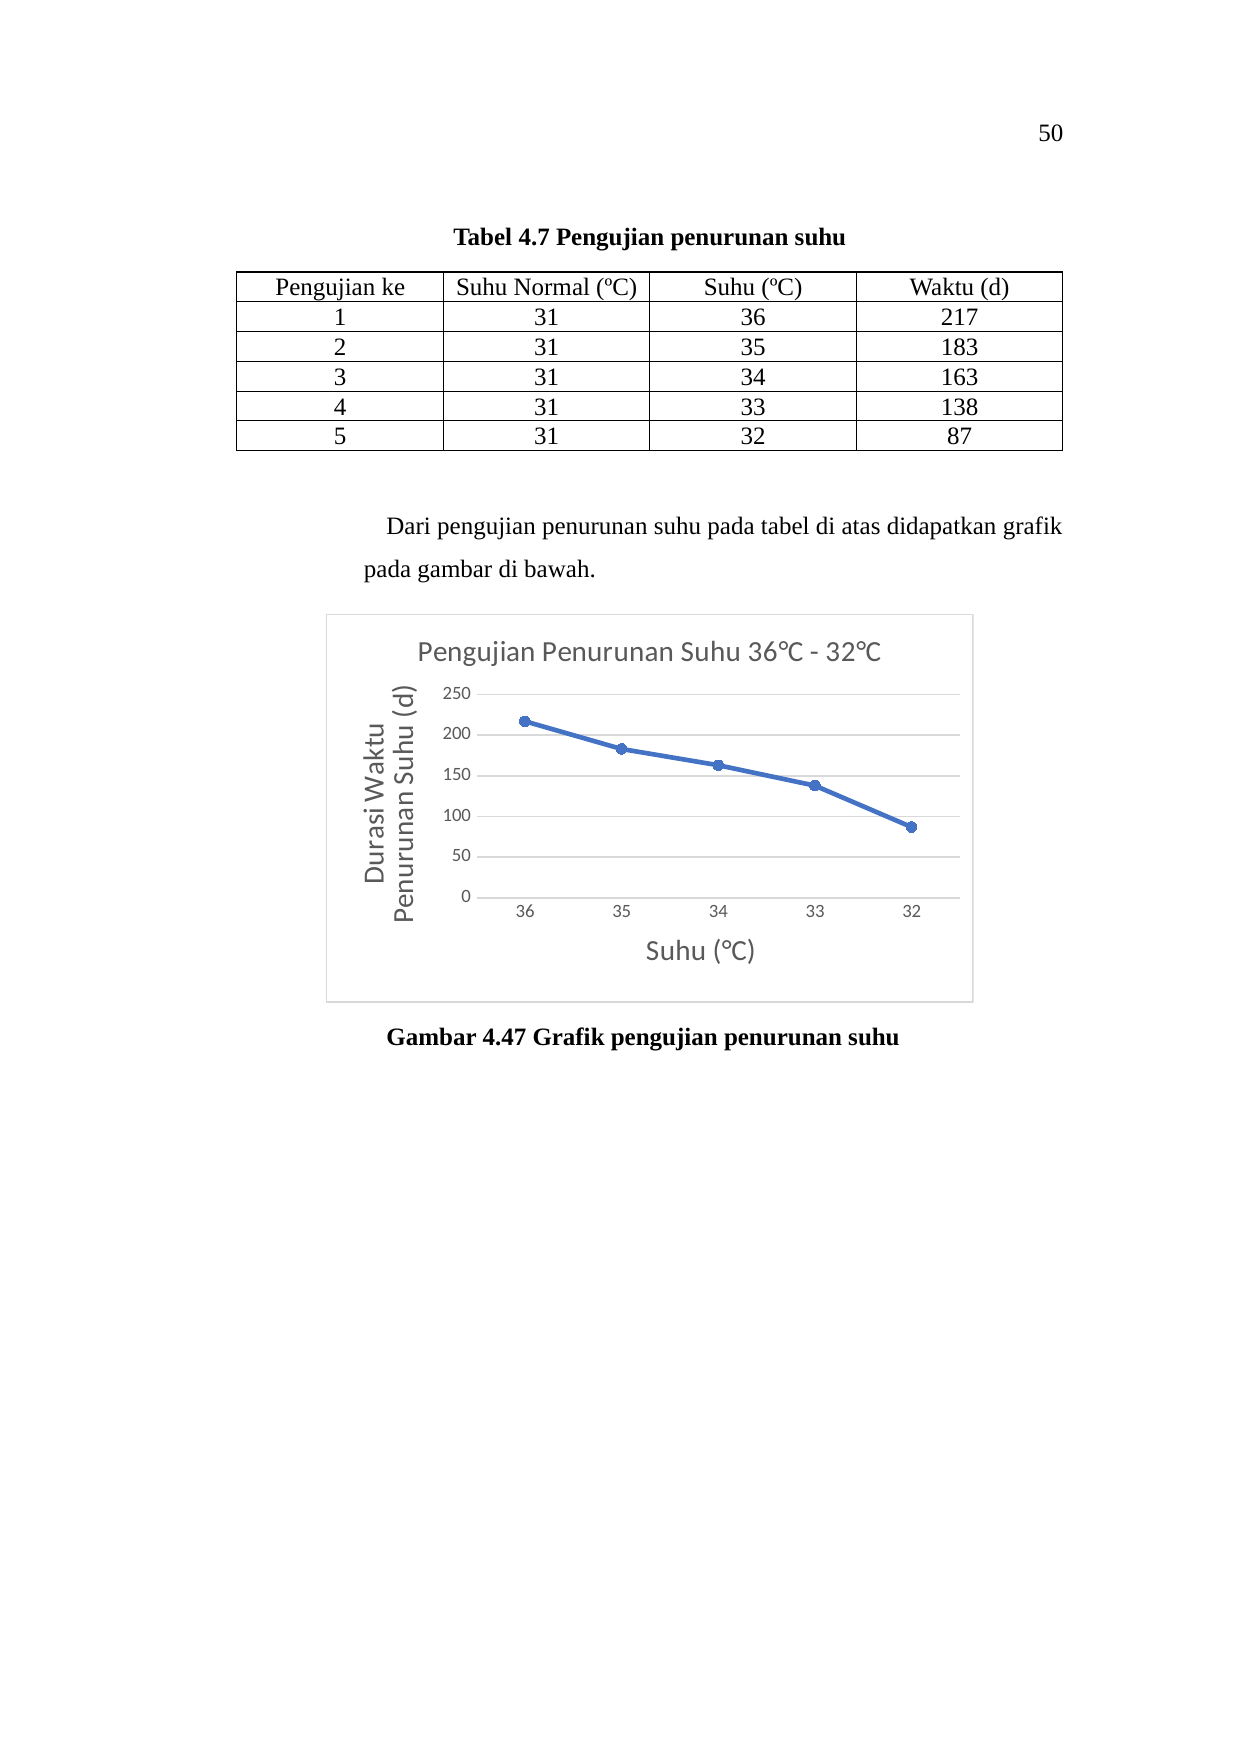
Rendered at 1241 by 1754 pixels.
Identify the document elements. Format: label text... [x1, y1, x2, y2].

table_cell 33 [650, 392, 856, 420]
table_cell 35 [650, 332, 856, 361]
table_cell 36 [650, 302, 856, 331]
table_cell 31 [444, 362, 649, 391]
table_header Waktu (d) [857, 273, 1062, 301]
table_cell 4 [237, 392, 443, 420]
text Dari pengujian penurunan suhu pada tabel di atas didapatkan grafik pada gambar di bawah. [364, 511, 1063, 583]
table_cell 2 [237, 332, 443, 361]
table_cell 31 [444, 332, 649, 361]
table_cell 3 [237, 362, 443, 391]
table_cell 34 [650, 362, 856, 391]
table_cell 217 [857, 302, 1062, 331]
table_cell 163 [857, 362, 1062, 391]
table_cell 31 [444, 302, 649, 331]
text Tabel 4.7 Pengujian penurunan suhu [236, 222, 1063, 251]
table_cell 138 [857, 392, 1062, 420]
table_cell 87 [857, 421, 1062, 450]
table_cell 1 [237, 302, 443, 331]
table_cell 5 [237, 421, 443, 450]
table_header Pengujian ke [237, 273, 443, 301]
table_header Suhu Normal (ºC) [444, 273, 649, 301]
table_cell 183 [857, 332, 1062, 361]
table_header Suhu (ºC) [650, 273, 856, 301]
table_cell 31 [444, 392, 649, 420]
table_cell 31 [444, 421, 649, 450]
table_cell 32 [650, 421, 856, 450]
